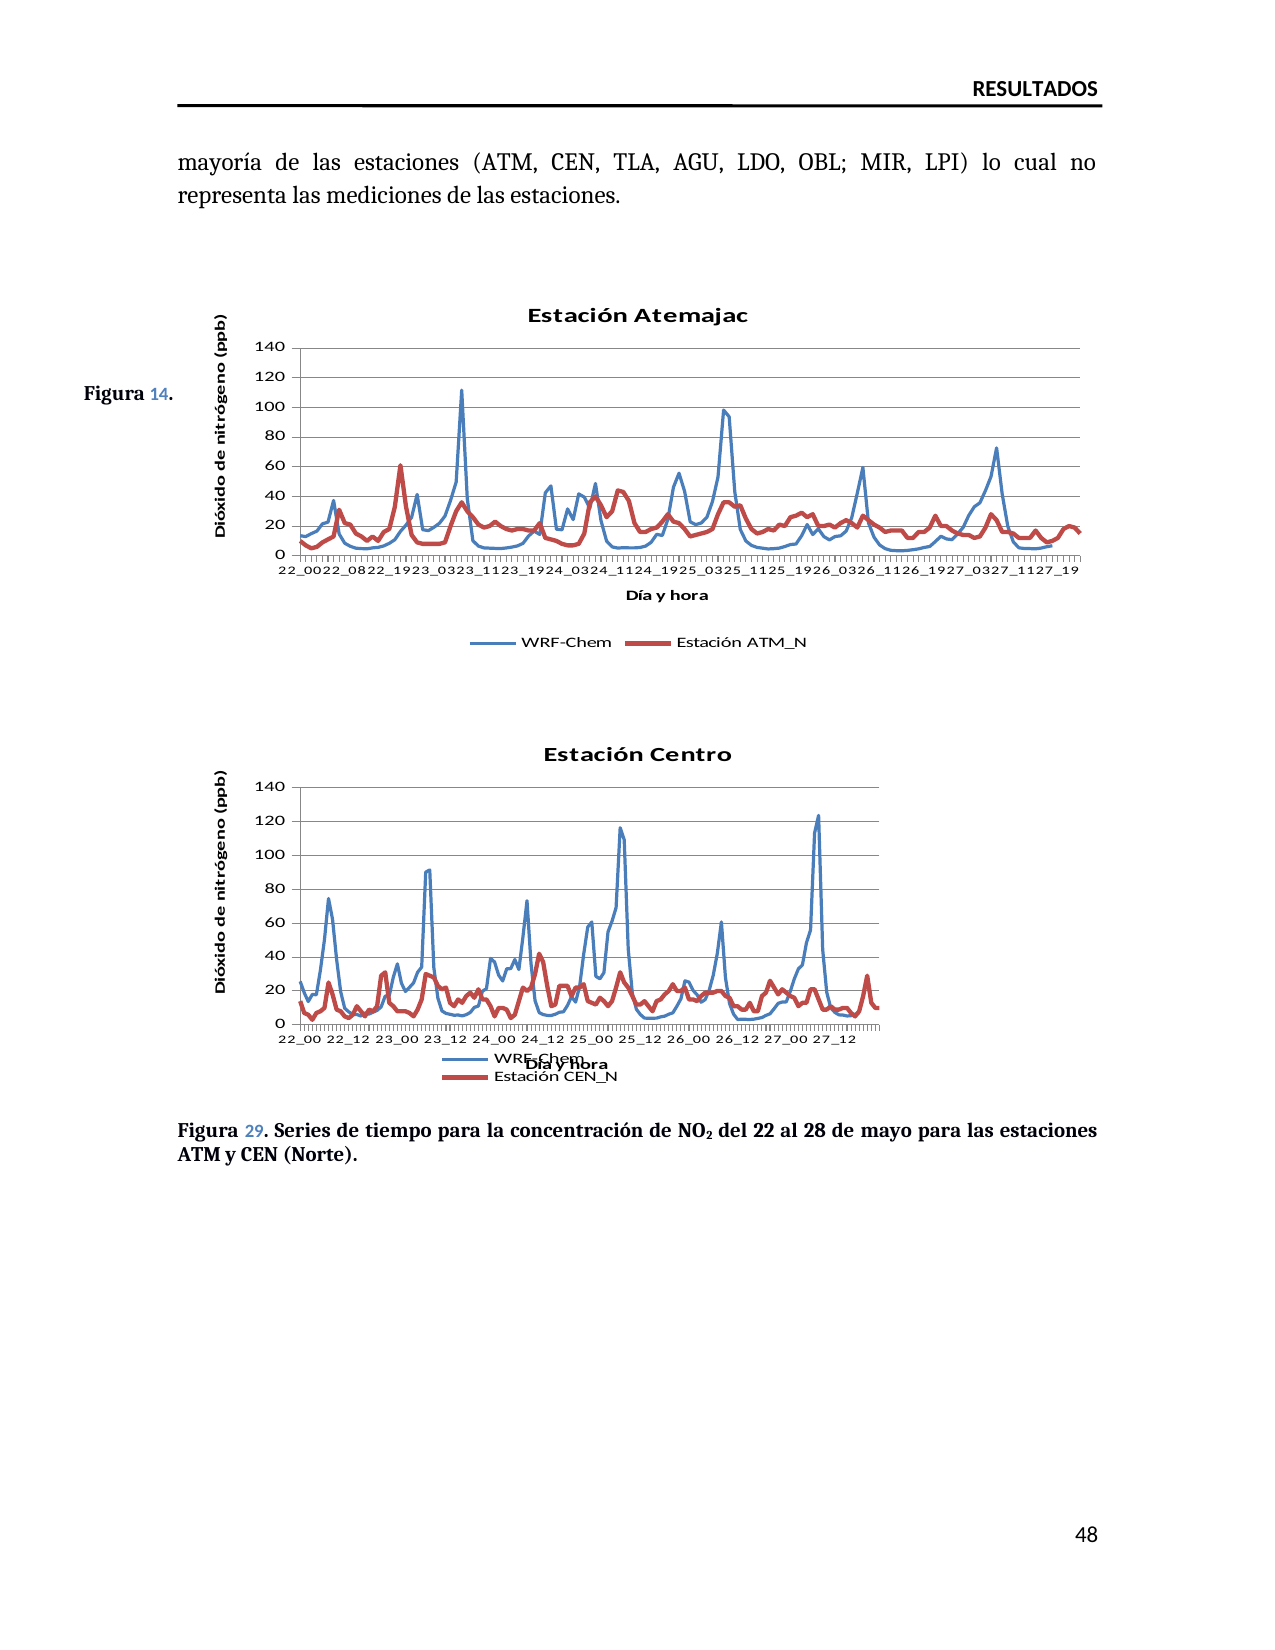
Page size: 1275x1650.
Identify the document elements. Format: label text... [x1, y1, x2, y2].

text Figura 28. Series de tiempo para la concentración de NO2 del 22 al 28 de mayo para las estaciones ATM y CEN (Norte). [177, 1119, 1098, 1167]
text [177, 148, 1098, 209]
